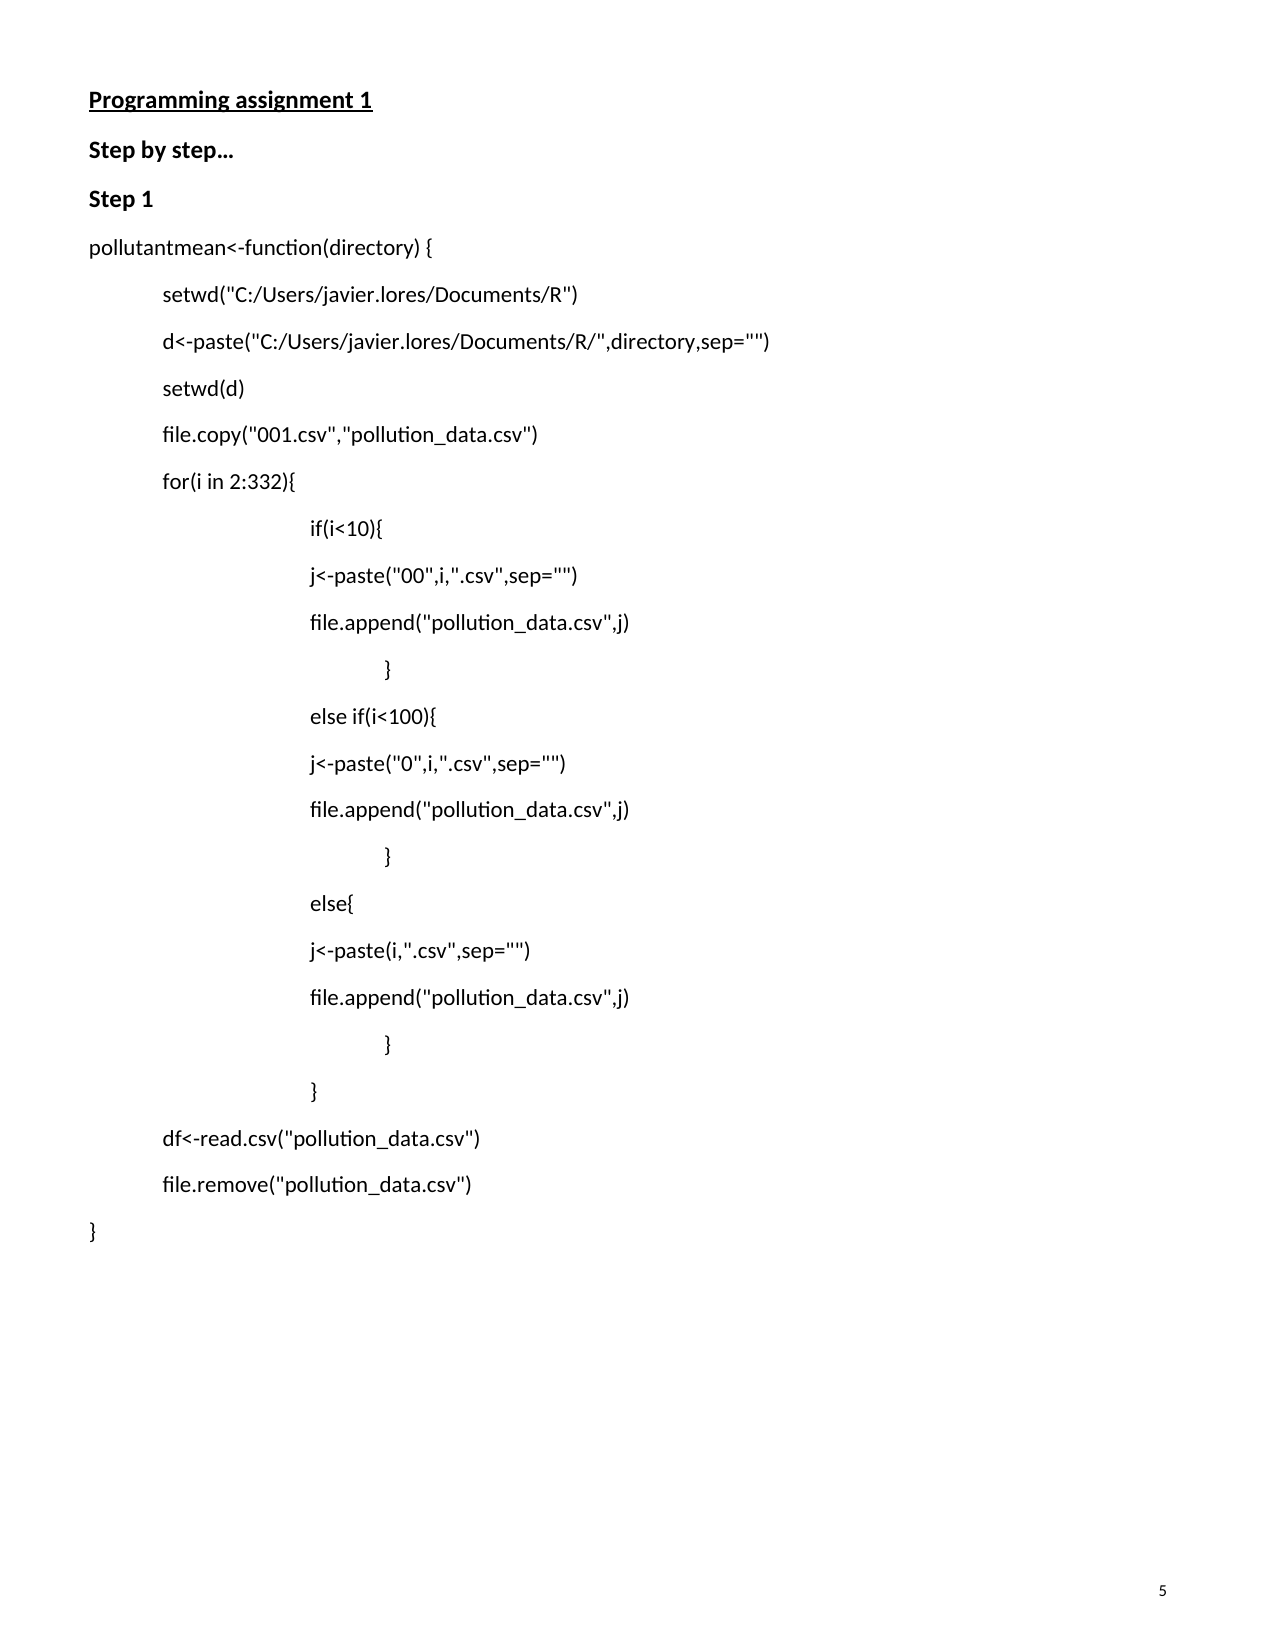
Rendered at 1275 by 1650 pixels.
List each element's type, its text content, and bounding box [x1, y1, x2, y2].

text } [310, 842, 1167, 871]
text setwd("C:/Users/javier.lores/Documents/R") [89, 280, 1167, 308]
text file.copy("001.csv","pollution_data.csv") [89, 421, 1167, 449]
text file.remove("pollution_data.csv") [89, 1171, 1167, 1199]
text df<-read.csv("pollution_data.csv") [89, 1124, 1167, 1152]
text file.append("pollution_data.csv",j) [236, 796, 1167, 824]
text j<-paste("00",i,".csv",sep="") [236, 561, 1167, 589]
text Step 1 [89, 183, 1167, 214]
text } [89, 1217, 1167, 1246]
text else{ [236, 889, 1167, 917]
text if(i<10){ [236, 514, 1167, 542]
text } [310, 655, 1167, 683]
text setwd(d) [89, 374, 1167, 402]
text j<-paste("0",i,".csv",sep="") [236, 749, 1167, 777]
text for(i in 2:332){ [89, 467, 1167, 496]
text Step by step… [89, 134, 1167, 164]
text pollutantmean<-function(directory) { [89, 233, 1167, 261]
text } [310, 1030, 1167, 1058]
text else if(i<100){ [236, 702, 1167, 730]
text d<-paste("C:/Users/javier.lores/Documents/R/",directory,sep="") [89, 327, 1167, 355]
text file.append("pollution_data.csv",j) [236, 608, 1167, 636]
text } [236, 1077, 1167, 1105]
text file.append("pollution_data.csv",j) [236, 983, 1167, 1011]
text Programming assignment 1 [89, 84, 1167, 115]
text j<-paste(i,".csv",sep="") [236, 936, 1167, 964]
